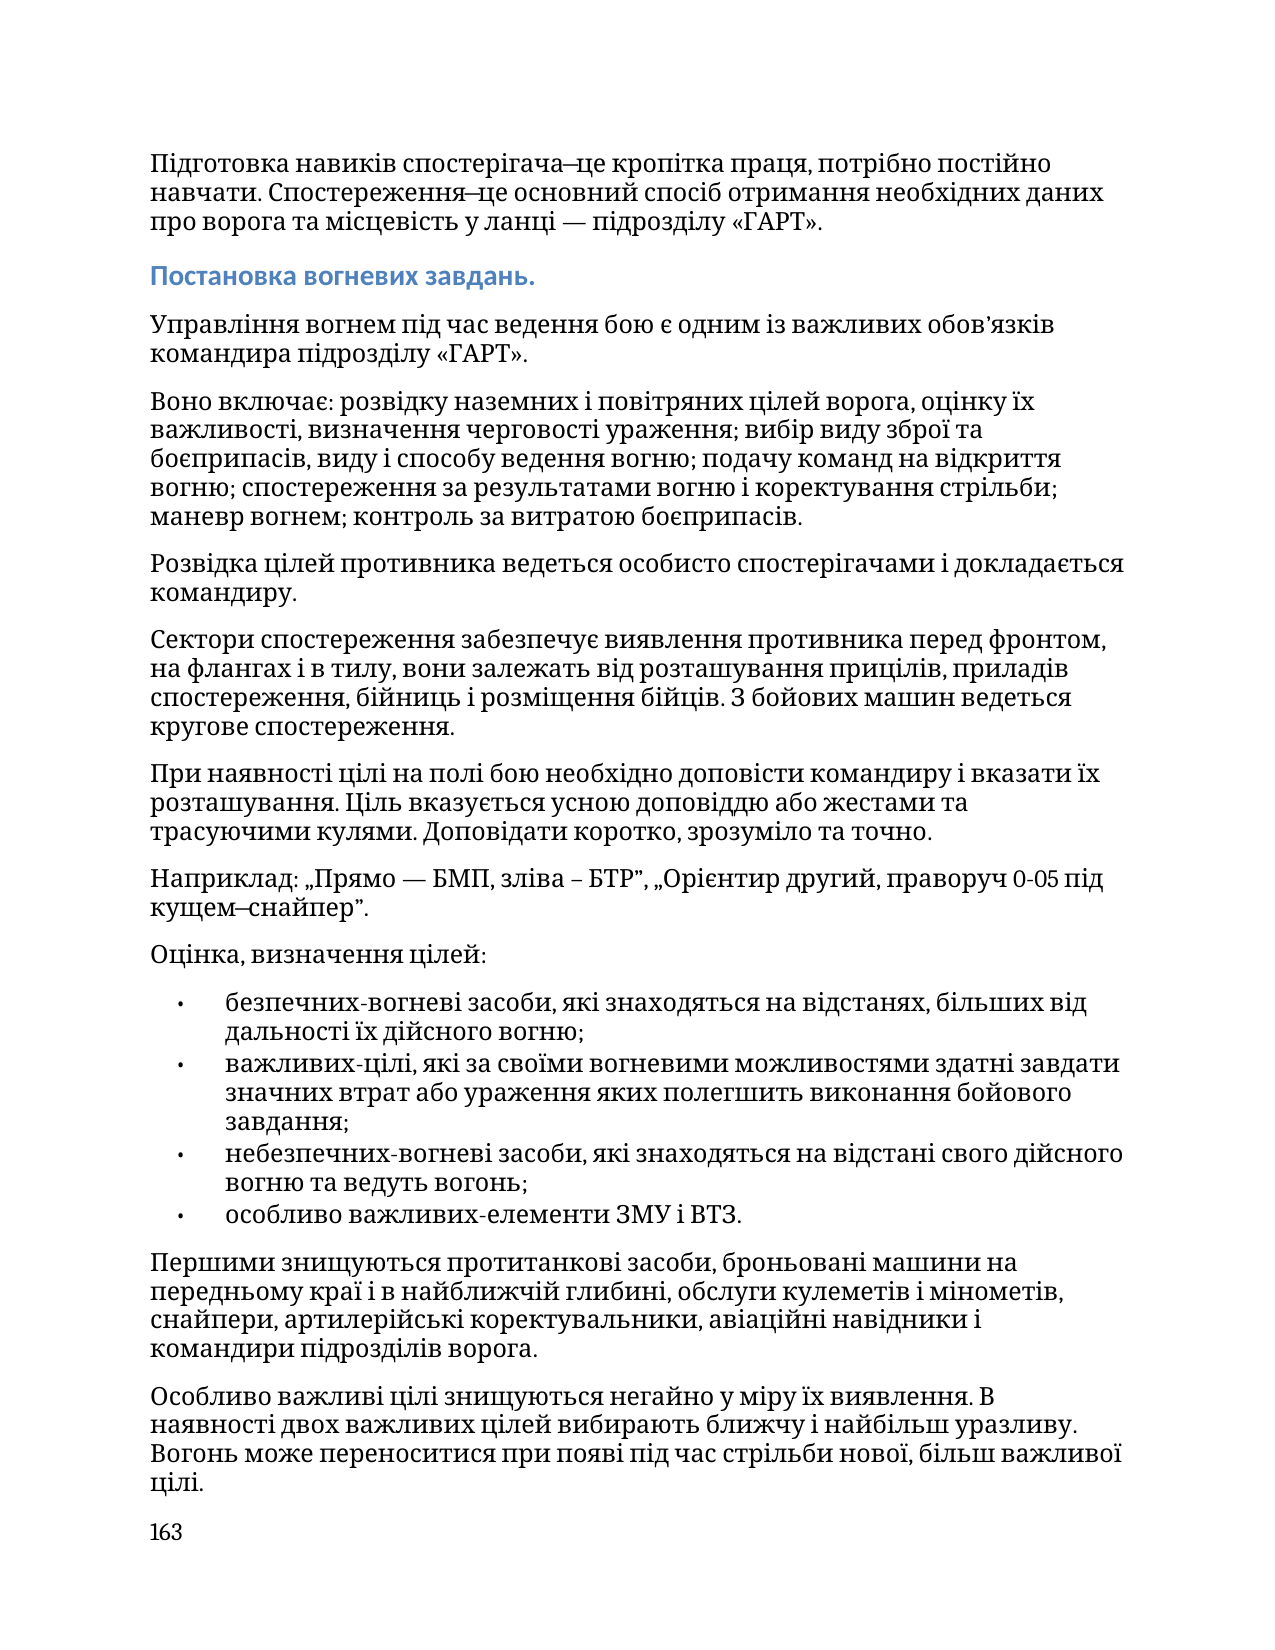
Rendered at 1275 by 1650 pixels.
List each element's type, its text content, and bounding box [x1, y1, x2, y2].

text Управління вогнем під час ведення бою є одним із важливих обов’язків командира підрозділу «ГАРТ». [150, 311, 1125, 369]
list безпечних-вогневі засоби, які знаходяться на відстанях, більших від дальності їх дійсного вогню; [175, 989, 1125, 1046]
text Наприклад: „Прямо — БМП, зліва – БТР”, „Орієнтир другий, праворуч 0-05 під кущем ̶ снайпер”. [150, 865, 1125, 923]
text Підготовка навиків спостерігача ̶ це кропітка праця, потрібно постійно навчати. Спостереження ̶ це основний спосіб отримання необхідних даних про ворога та місцевість у ланці — підрозділу «ГАРТ». [150, 150, 1125, 236]
list небезпечних-вогневі засоби, які знаходяться на відстані свого дійсного вогню та ведуть вогонь; [175, 1140, 1125, 1198]
text Розвідка цілей противника ведеться особисто спостерігачами і докладається командиру. [150, 550, 1125, 608]
text Особливо важливі цілі знищуються негайно у міру їх виявлення. В наявності двох важливих цілей вибирають ближчу і найбільш уразливу. Вогонь може переноситися при появі під час стрільби нової, більш важливої цілі. [150, 1383, 1125, 1498]
text Першими знищуються протитанкові засоби, броньовані машини на передньому краї і в найближчій глибині, обслуги кулеметів і мінометів, снайпери, артилерійські коректувальники, авіаційні навідники і командири підрозділів ворога. [150, 1249, 1125, 1364]
subtitle Постановка вогневих завдань. [150, 257, 1125, 293]
list особливо важливих-елементи ЗМУ і ВТЗ. [175, 1201, 1125, 1230]
text Сектори спостереження забезпечує виявлення противника перед фронтом, на флангах і в тилу, вони залежать від розташування прицілів, приладів спостереження, бійниць і розміщення бійців. З бойових машин ведеться кругове спостереження. [150, 626, 1125, 741]
text При наявності цілі на полі бою необхідно доповісти командиру і вказати їх розташування. Ціль вказується усною доповіддю або жестами та трасуючими кулями. Доповідати коротко, зрозуміло та точно. [150, 760, 1125, 846]
list важливих-цілі, які за своїми вогневими можливостями здатні завдати значних втрат або ураження яких полегшить виконання бойового завдання; [175, 1050, 1125, 1136]
text Воно включає: розвідку наземних і повітряних цілей ворога, оцінку їх важливості, визначення черговості ураження; вибір виду зброї та боєприпасів, виду і способу ведення вогню; подачу команд на відкриття вогню; спостереження за результатами вогню і коректування стрільби; маневр вогнем; контроль за витратою боєприпасів. [150, 388, 1125, 531]
text Оцінка, визначення цілей: [150, 941, 1125, 970]
